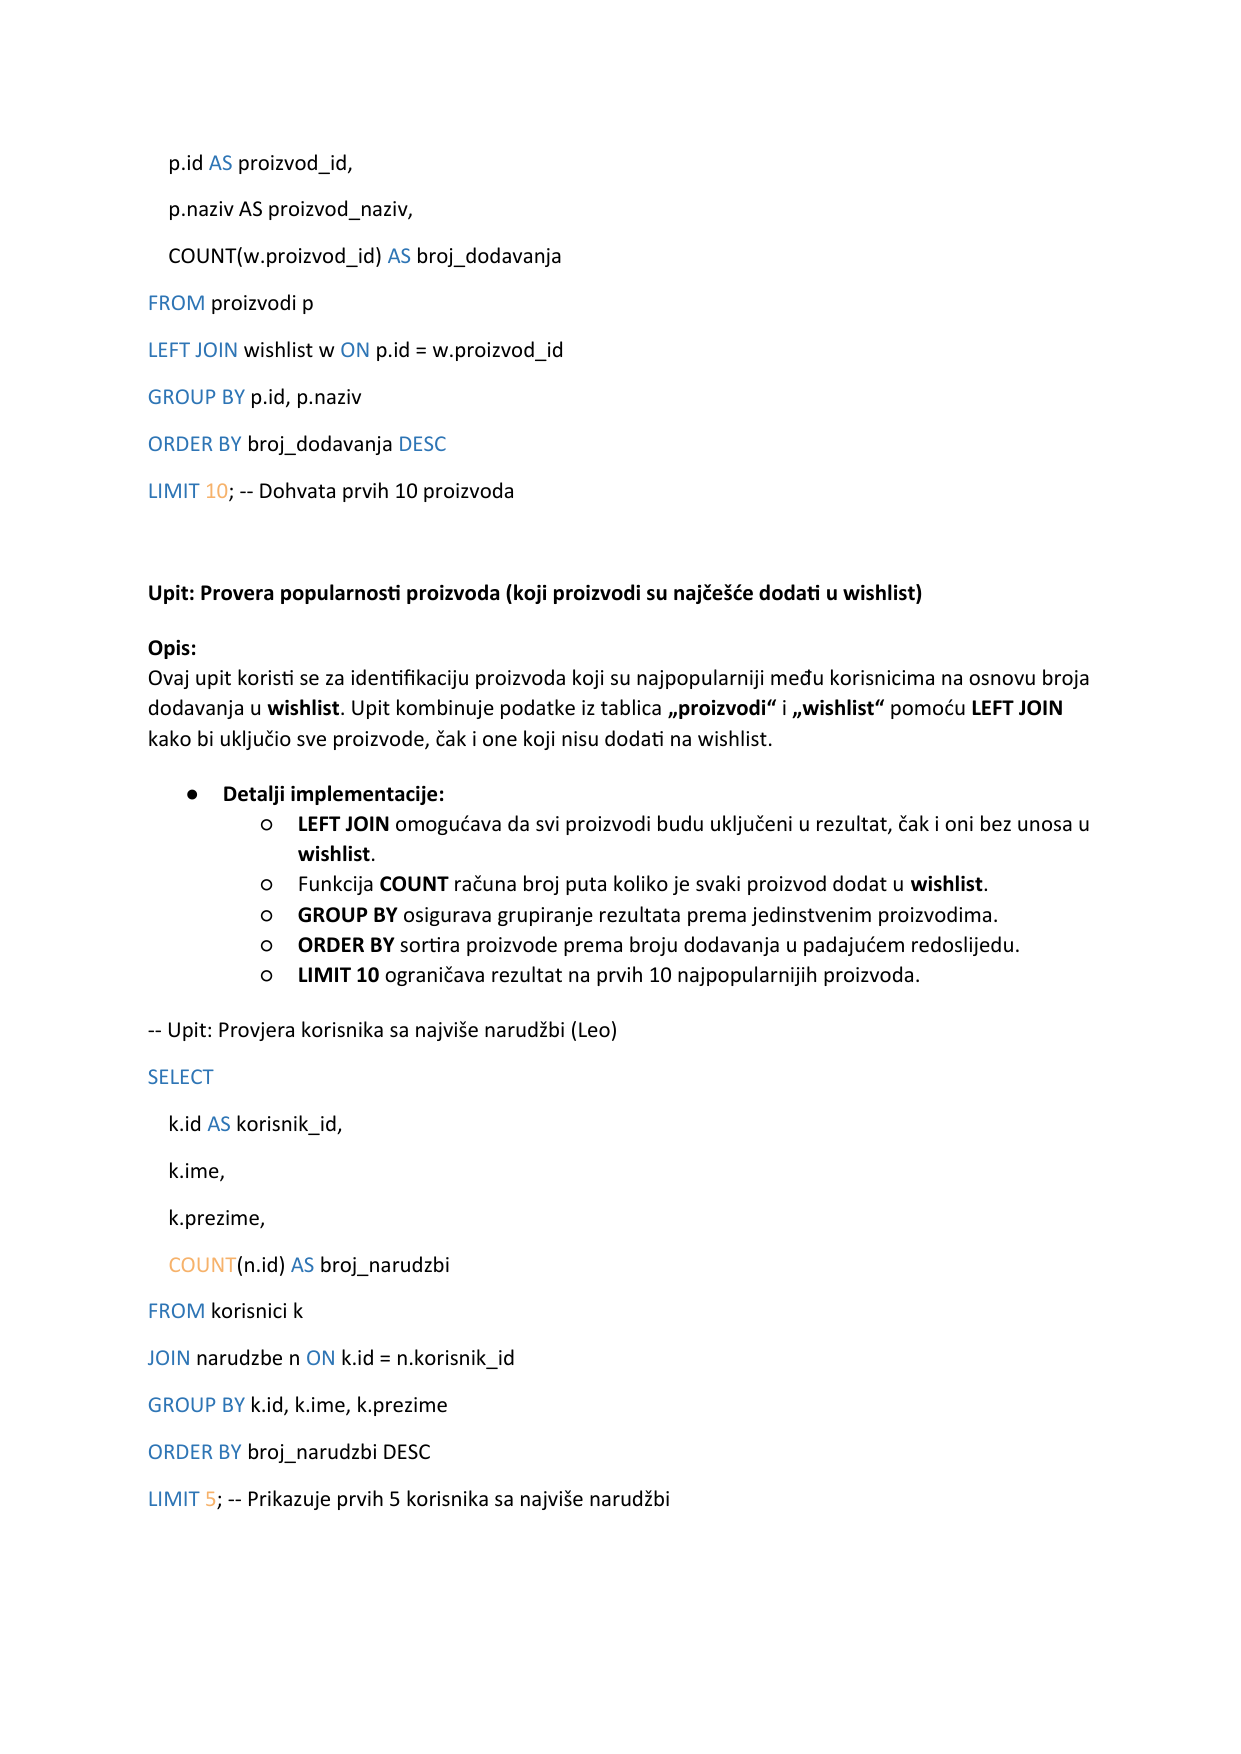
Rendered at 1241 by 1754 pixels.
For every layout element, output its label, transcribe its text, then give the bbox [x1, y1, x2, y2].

text -- Upit: Provjera korisnika sa najviše narudžbi (Leo) [148, 1015, 1093, 1043]
text p.naziv AS proizvod_naziv, [148, 194, 1093, 222]
text ORDER BY broj_dodavanja DESC [148, 429, 1093, 457]
text k.id AS korisnik_id, [148, 1109, 1093, 1137]
text LIMIT 5; -- Prikazuje prvih 5 korisnika sa najviše narudžbi [148, 1484, 1093, 1512]
text Opis: Ovaj upit koristi se za identifikaciju proizvoda koji su najpopularniji među korisnicima na osnovu broja dodavanja u wishlist. Upit kombinuje podatke iz tablica „proizvodi“ i „wishlist“ pomoću LEFT JOIN kako bi uključio sve proizvode, čak i one koji nisu dodati na wishlist. [148, 633, 1093, 752]
text LIMIT 10; -- Dohvata prvih 10 proizvoda [148, 476, 1093, 504]
text FROM korisnici k [148, 1297, 1093, 1324]
text FROM proizvodi p [148, 288, 1093, 316]
list LIMIT 10 ograničava rezultat na prvih 10 najpopularnijih proizvoda. [260, 960, 1093, 988]
text COUNT(n.id) AS broj_narudzbi [148, 1250, 1093, 1278]
text GROUP BY k.id, k.ime, k.prezime [148, 1390, 1093, 1418]
text Upit: Provera popularnosti proizvoda (koji proizvodi su najčešće dodati u wishlist) [148, 578, 1093, 606]
list LEFT JOIN omogućava da svi proizvodi budu uključeni u rezultat, čak i oni bez unosa u wishlist. [260, 809, 1093, 867]
text JOIN narudzbe n ON k.id = n.korisnik_id [148, 1343, 1093, 1371]
text ORDER BY broj_narudzbi DESC [148, 1437, 1093, 1465]
text GROUP BY p.id, p.naziv [148, 382, 1093, 410]
list Funkcija COUNT računa broj puta koliko je svaki proizvod dodat u wishlist. [260, 869, 1093, 897]
list ORDER BY sortira proizvode prema broju dodavanja u padajućem redoslijedu. [260, 930, 1093, 958]
text COUNT(w.proizvod_id) AS broj_dodavanja [148, 241, 1093, 269]
text k.prezime, [148, 1203, 1093, 1231]
text k.ime, [148, 1156, 1093, 1184]
list GROUP BY osigurava grupiranje rezultata prema jedinstvenim proizvodima. [260, 900, 1093, 928]
text LEFT JOIN wishlist w ON p.id = w.proizvod_id [148, 335, 1093, 363]
text SELECT [148, 1062, 1093, 1090]
list Detalji implementacije: [185, 779, 1093, 807]
text p.id AS proizvod_id, [148, 148, 1093, 176]
